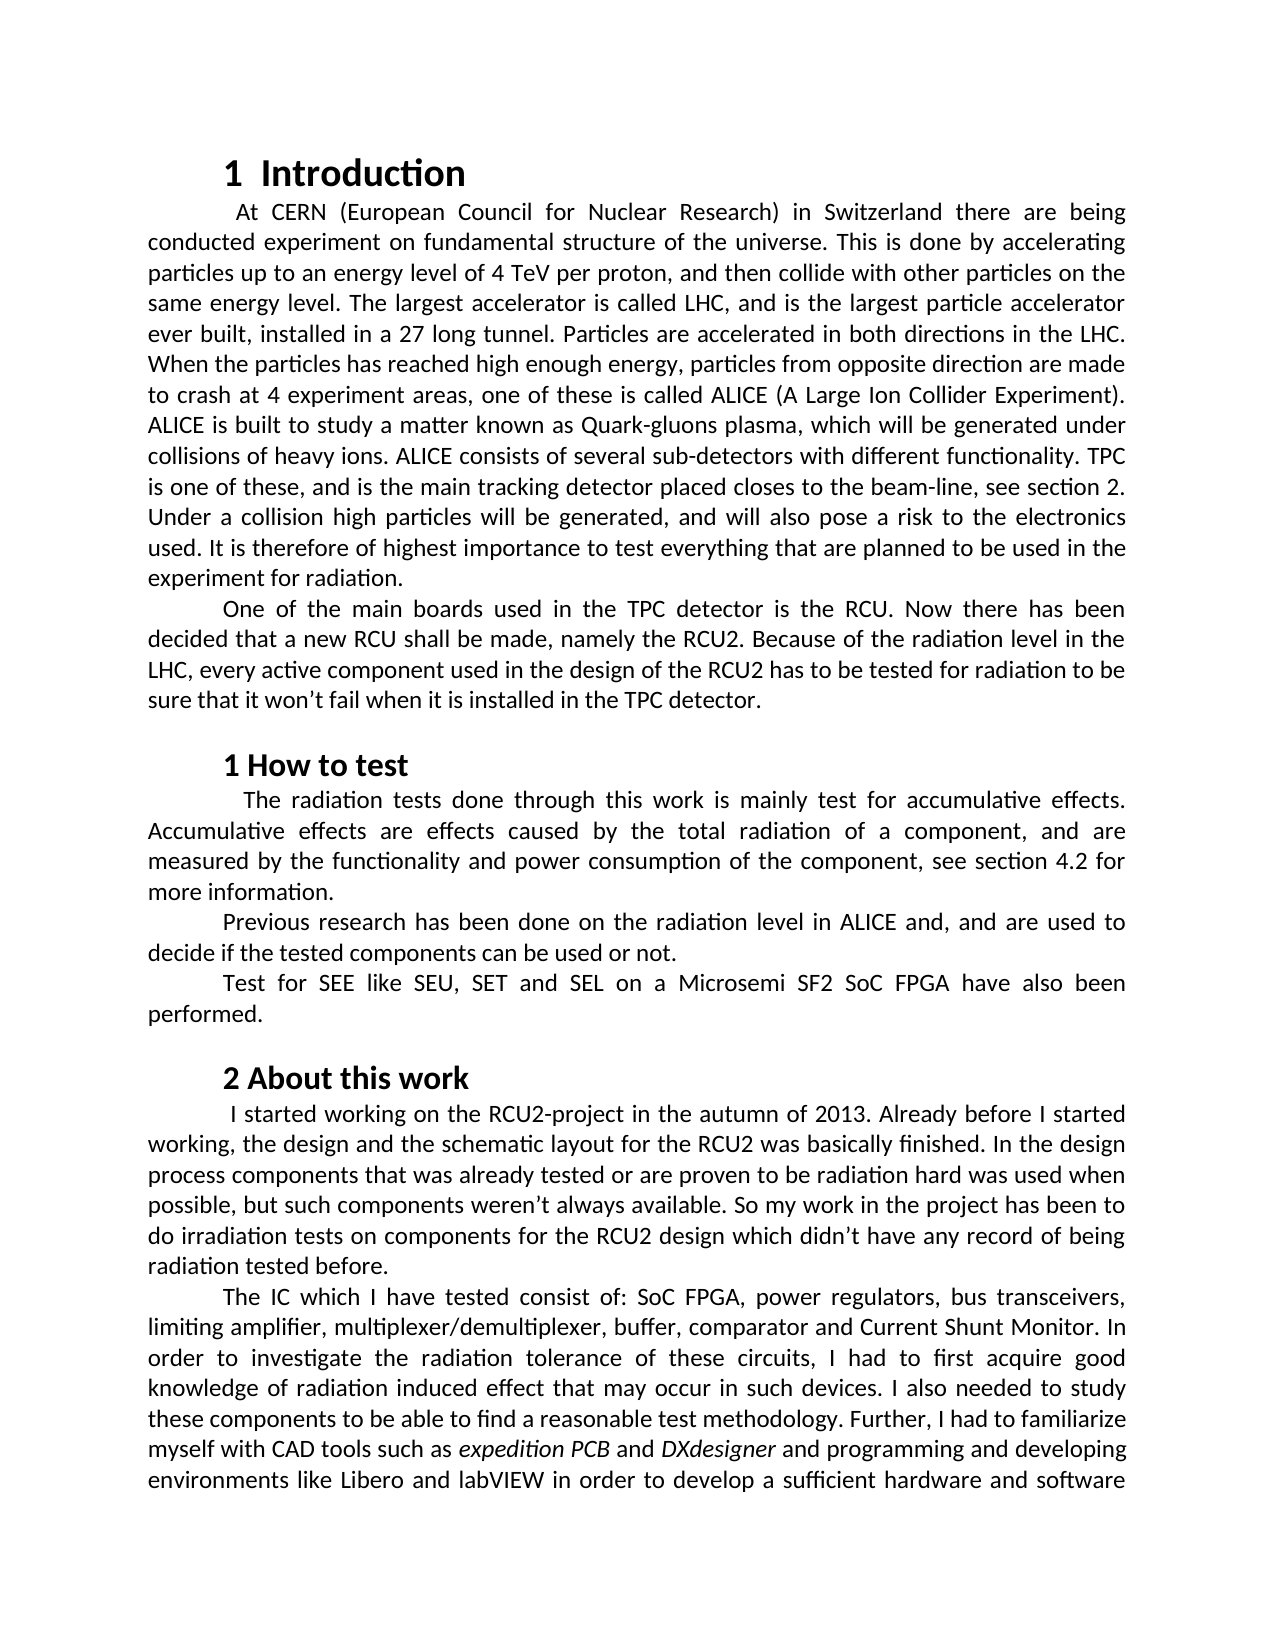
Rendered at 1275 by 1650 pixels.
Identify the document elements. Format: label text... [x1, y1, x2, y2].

text Previous research has been done on the radiation level in ALICE and, and are used to decide if the tested components can be used or not. [148, 906, 1127, 967]
subtitle 2 About this work [148, 1057, 1127, 1098]
subtitle 1 Introduction [148, 148, 1127, 196]
text Test for SEE like SEU, SET and SEL on a Microsemi SF2 SoC FPGA have also been performed. [148, 967, 1127, 1028]
subtitle 1 How to test [148, 743, 1127, 784]
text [148, 1281, 1127, 1495]
text I started working on the RCU2-project in the autumn of 2013. Already before I started working, the design and the schematic layout for the RCU2 was basically finished. In the design process components that was already tested or are proven to be radiation hard was used when possible, but such components weren’t always available. So my work in the project has been to do irradiation tests on components for the RCU2 design which didn’t have any record of being radiation tested before. [148, 1098, 1127, 1281]
text The radiation tests done through this work is mainly test for accumulative effects. Accumulative effects are effects caused by the total radiation of a component, and are measured by the functionality and power consumption of the component, see section 4.2 for more information. [148, 784, 1127, 906]
text One of the main boards used in the TPC detector is the RCU. Now there has been decided that a new RCU shall be made, namely the RCU2. Because of the radiation level in the LHC, every active component used in the design of the RCU2 has to be tested for radiation to be sure that it won’t fail when it is installed in the TPC detector. [148, 593, 1127, 715]
text At CERN (European Council for Nuclear Research) in Switzerland there are being conducted experiment on fundamental structure of the universe. This is done by accelerating particles up to an energy level of 4 TeV per proton, and then collide with other particles on the same energy level. The largest accelerator is called LHC, and is the largest particle accelerator ever built, installed in a 27 long tunnel. Particles are accelerated in both directions in the LHC. When the particles has reached high enough energy, particles from opposite direction are made to crash at 4 experiment areas, one of these is called ALICE (A Large Ion Collider Experiment). ALICE is built to study a matter known as Quark-gluons plasma, which will be generated under collisions of heavy ions. ALICE consists of several sub-detectors with different functionality. TPC is one of these, and is the main tracking detector placed closes to the beam-line, see section 2. Under a collision high particles will be generated, and will also pose a risk to the electronics used. It is therefore of highest importance to test everything that are planned to be used in the experiment for radiation. [148, 196, 1127, 593]
